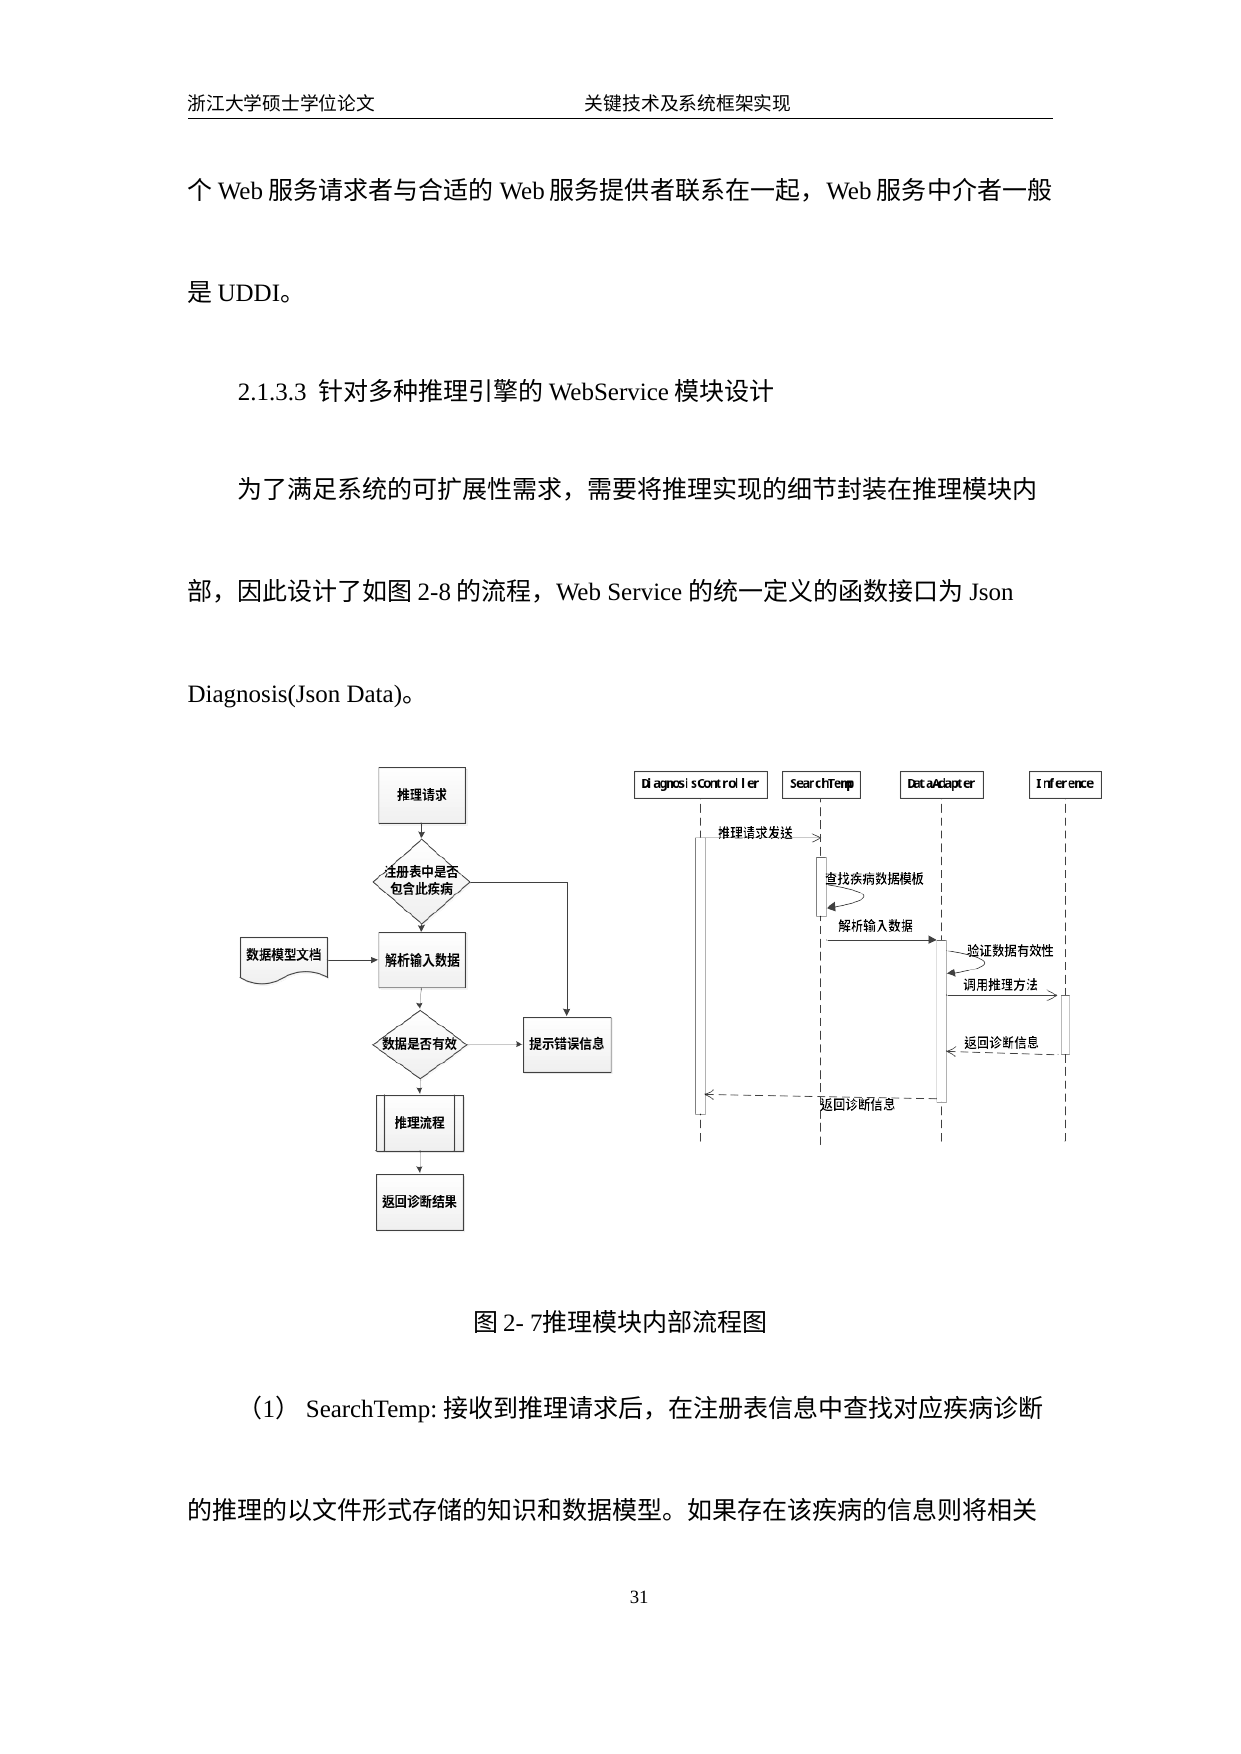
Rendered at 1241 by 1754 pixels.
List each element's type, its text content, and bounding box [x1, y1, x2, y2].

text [187, 155, 1053, 325]
subtitle 针对多种推理引擎的WebService模块设计 [187, 355, 1053, 423]
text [187, 1373, 1053, 1543]
text 为了满足系统的可扩展性需求，需要将推理实现的细节封装在推理模块内部，因此设计了如图2-8的流程，Web Service 的统一定义的函数接口为 Json Diagnosis(Json Data)。 [187, 454, 1053, 726]
text 图2- 7推理模块内部流程图 [187, 744, 1053, 1355]
